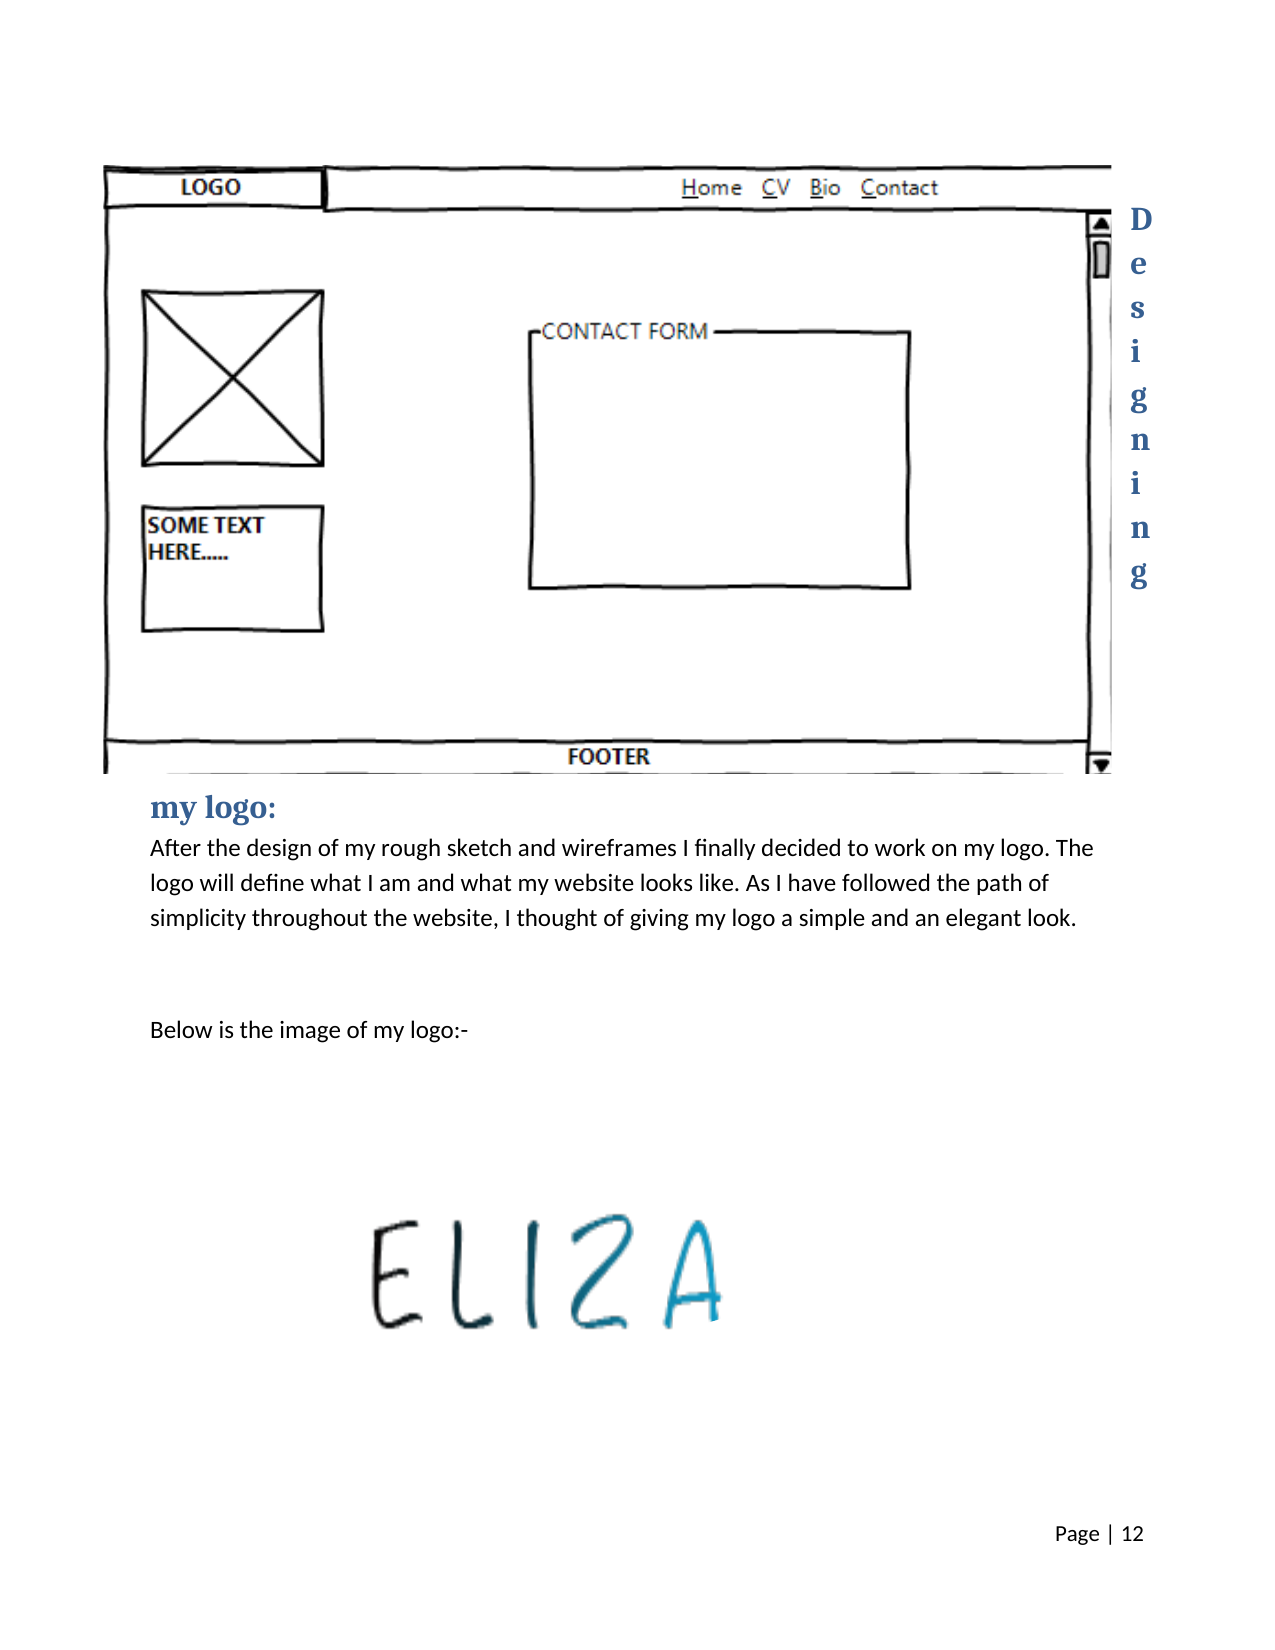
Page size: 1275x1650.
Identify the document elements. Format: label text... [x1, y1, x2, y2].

text Below is the image of my logo:- [150, 1014, 1144, 1044]
picture [365, 1207, 726, 1333]
picture [103, 165, 1111, 774]
text After the design of my rough sketch and wireframes I finally decided to work on my logo. The logo will define what I am and what my website looks like. As I have followed the path of simplicity throughout the website, I thought of giving my logo a simple and an elegant look. [150, 832, 1144, 933]
